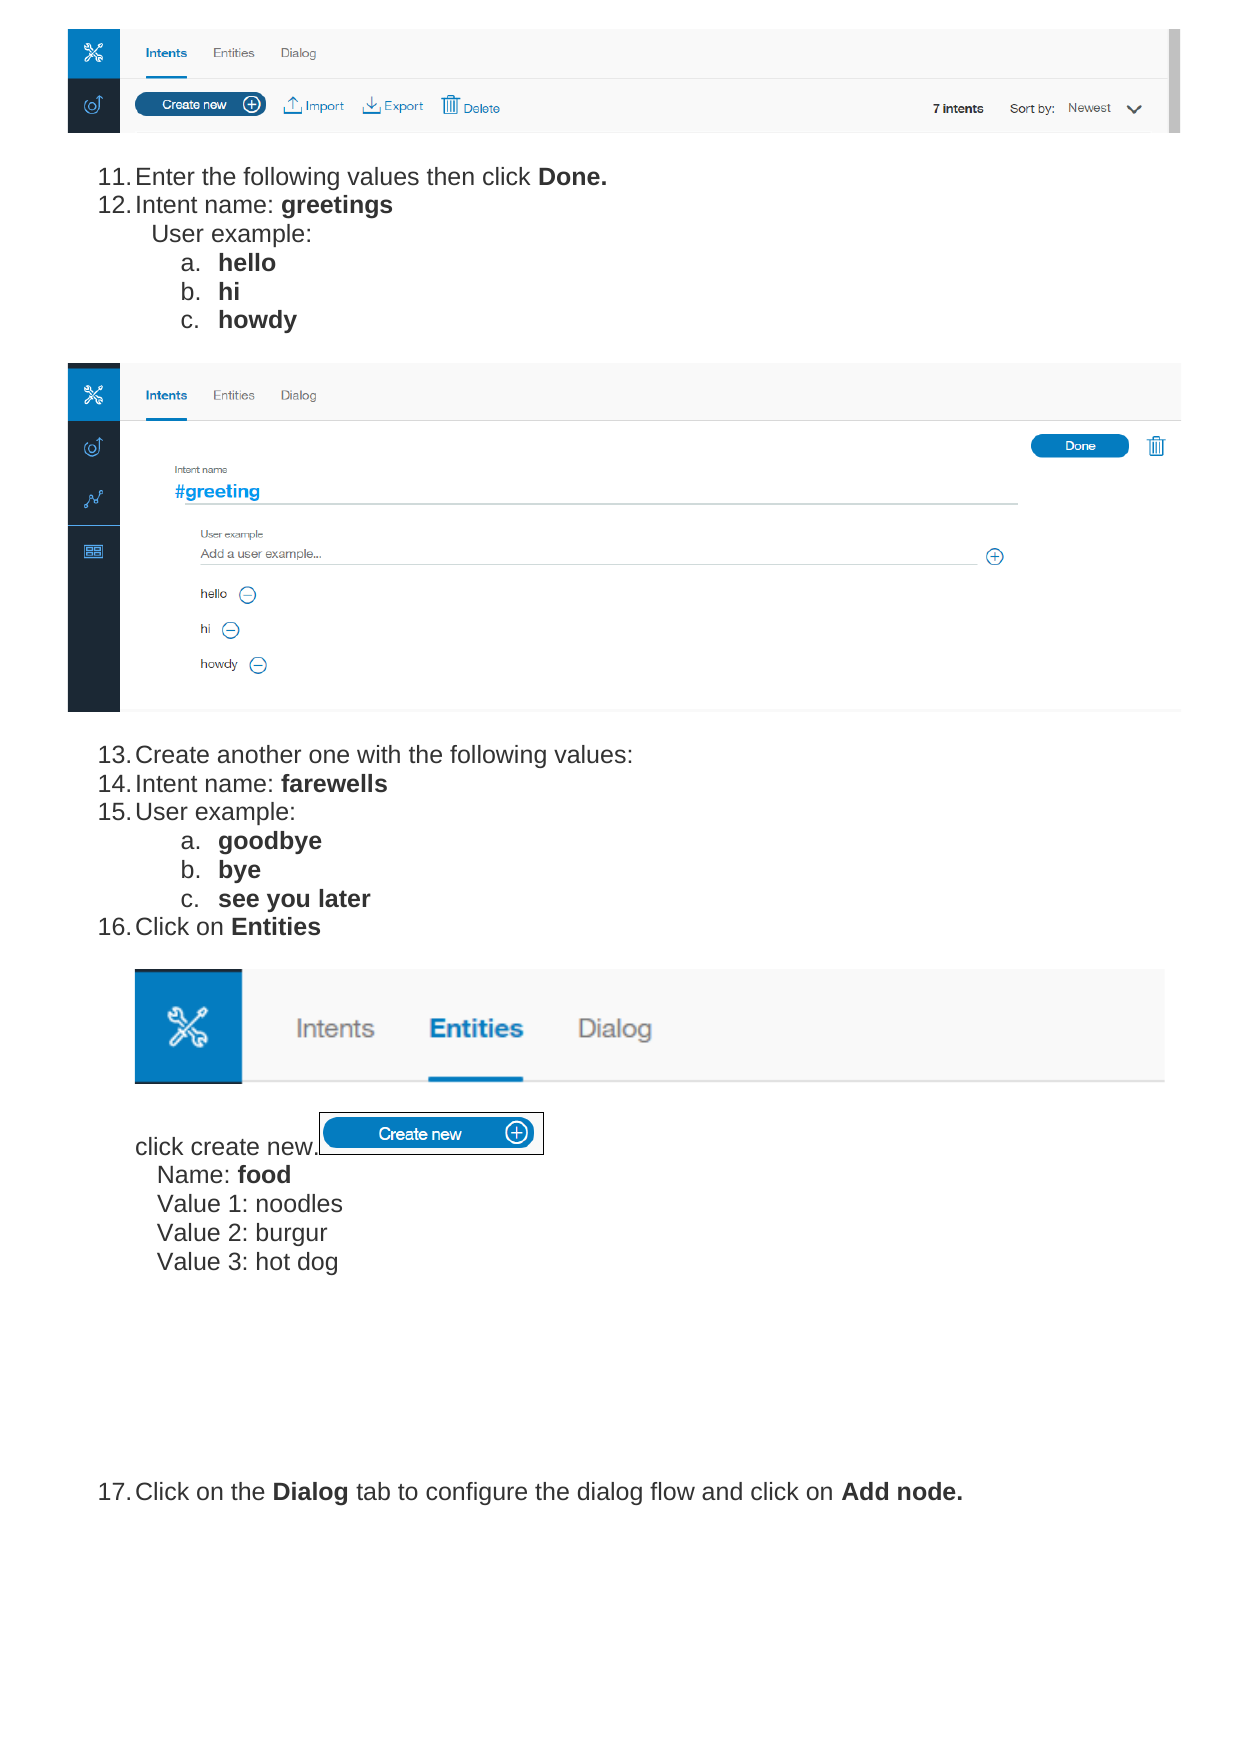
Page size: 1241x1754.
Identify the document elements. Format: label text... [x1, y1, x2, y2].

list Value 2: burgur [143, 1218, 1181, 1246]
list Intent name: farewells [97, 768, 1181, 797]
list Name: food [143, 1160, 1181, 1189]
picture [67, 363, 1182, 712]
list hello [180, 248, 1181, 277]
picture [134, 969, 1165, 1084]
list goodbye [180, 826, 1181, 855]
list hi [180, 277, 1181, 306]
list bye [180, 855, 1181, 883]
list howdy [180, 306, 1181, 334]
list Click on the Dialog tab to configure the dialog flow and click on Add node. [97, 1476, 1181, 1505]
list Value 3: hot dog [143, 1246, 1181, 1275]
list Click on Entities [97, 912, 1181, 941]
picture [320, 1113, 543, 1154]
list see you later [180, 883, 1181, 912]
list Enter the following values then click Done. [97, 162, 1181, 191]
picture [67, 29, 1181, 133]
list Create another one with the following values: [97, 740, 1181, 768]
list Intent name: greetings [97, 191, 1181, 219]
text User example: [68, 219, 1181, 248]
list Value 1: noodles [143, 1189, 1181, 1218]
list User example: [97, 797, 1181, 826]
list click create new. [135, 1113, 1181, 1160]
